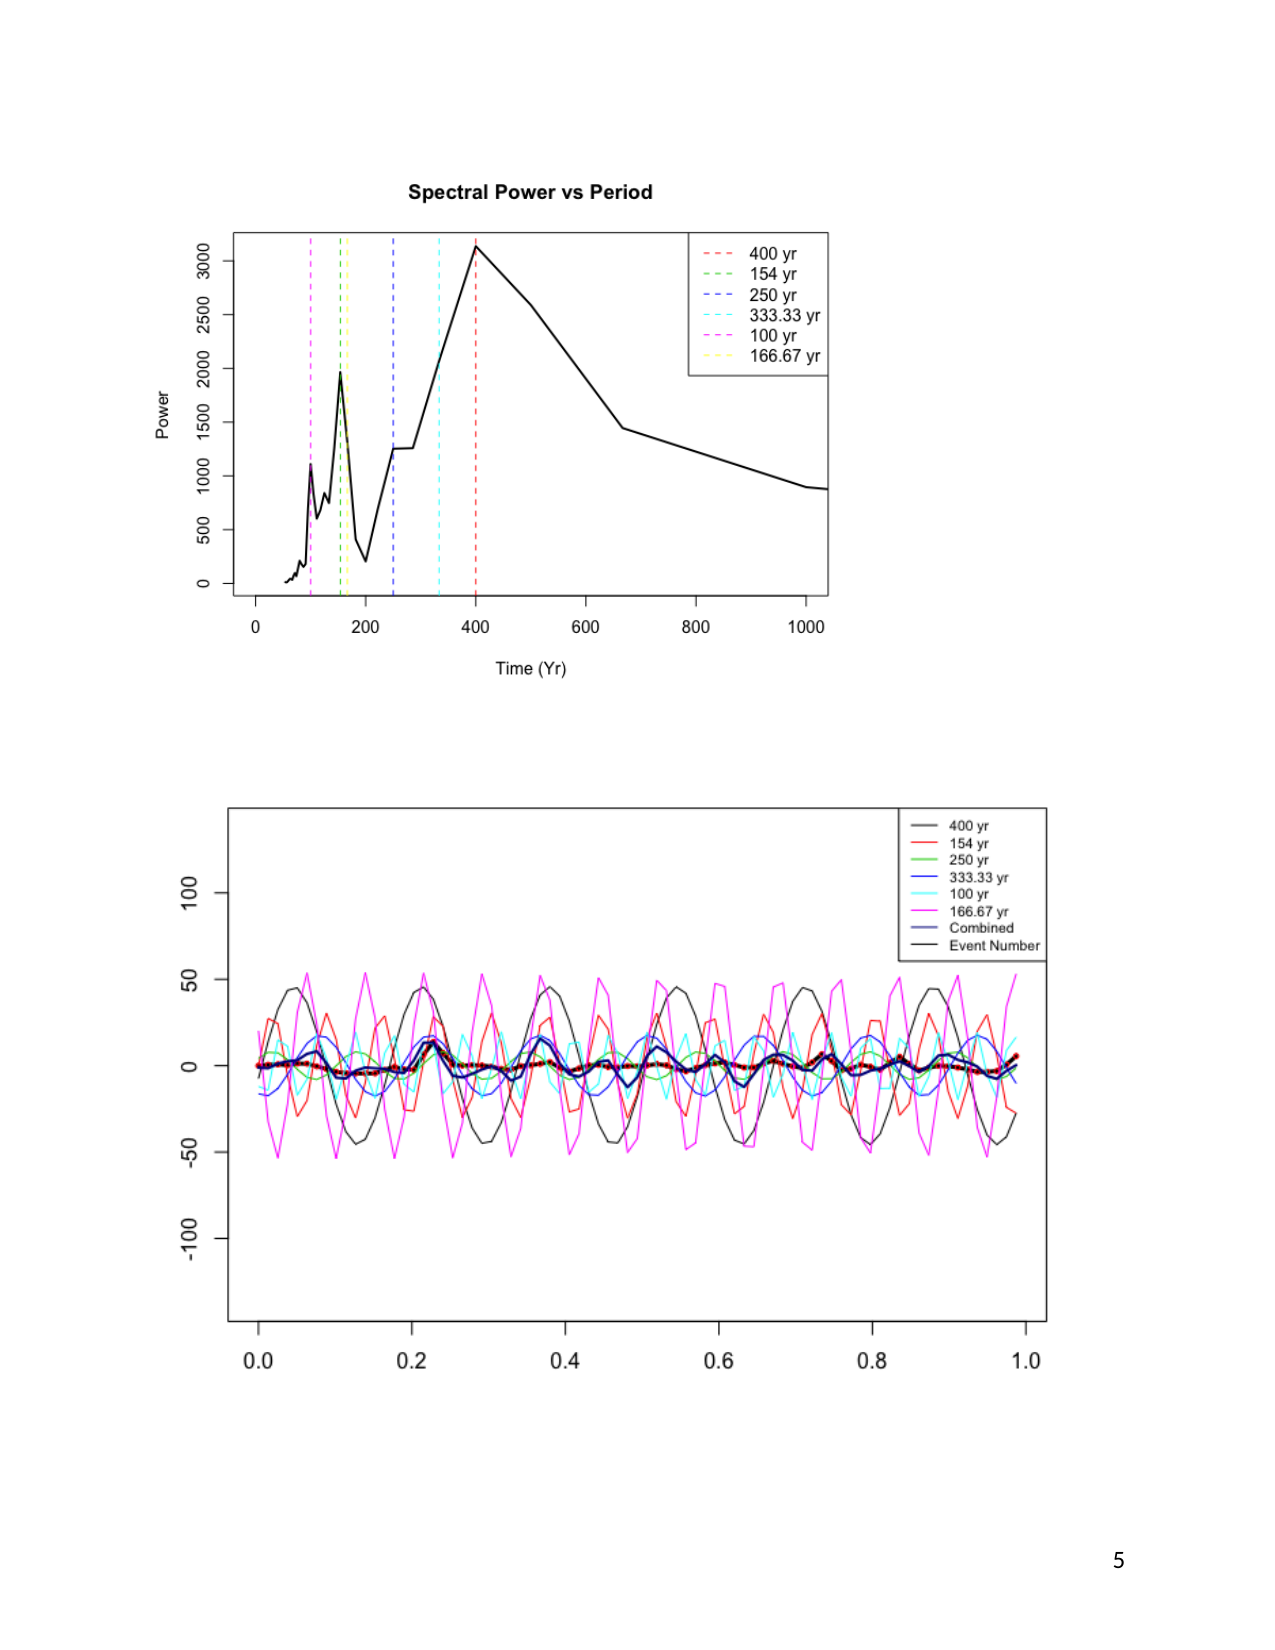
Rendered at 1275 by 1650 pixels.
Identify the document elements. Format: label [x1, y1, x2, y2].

picture [150, 150, 871, 700]
picture [150, 730, 1125, 1400]
